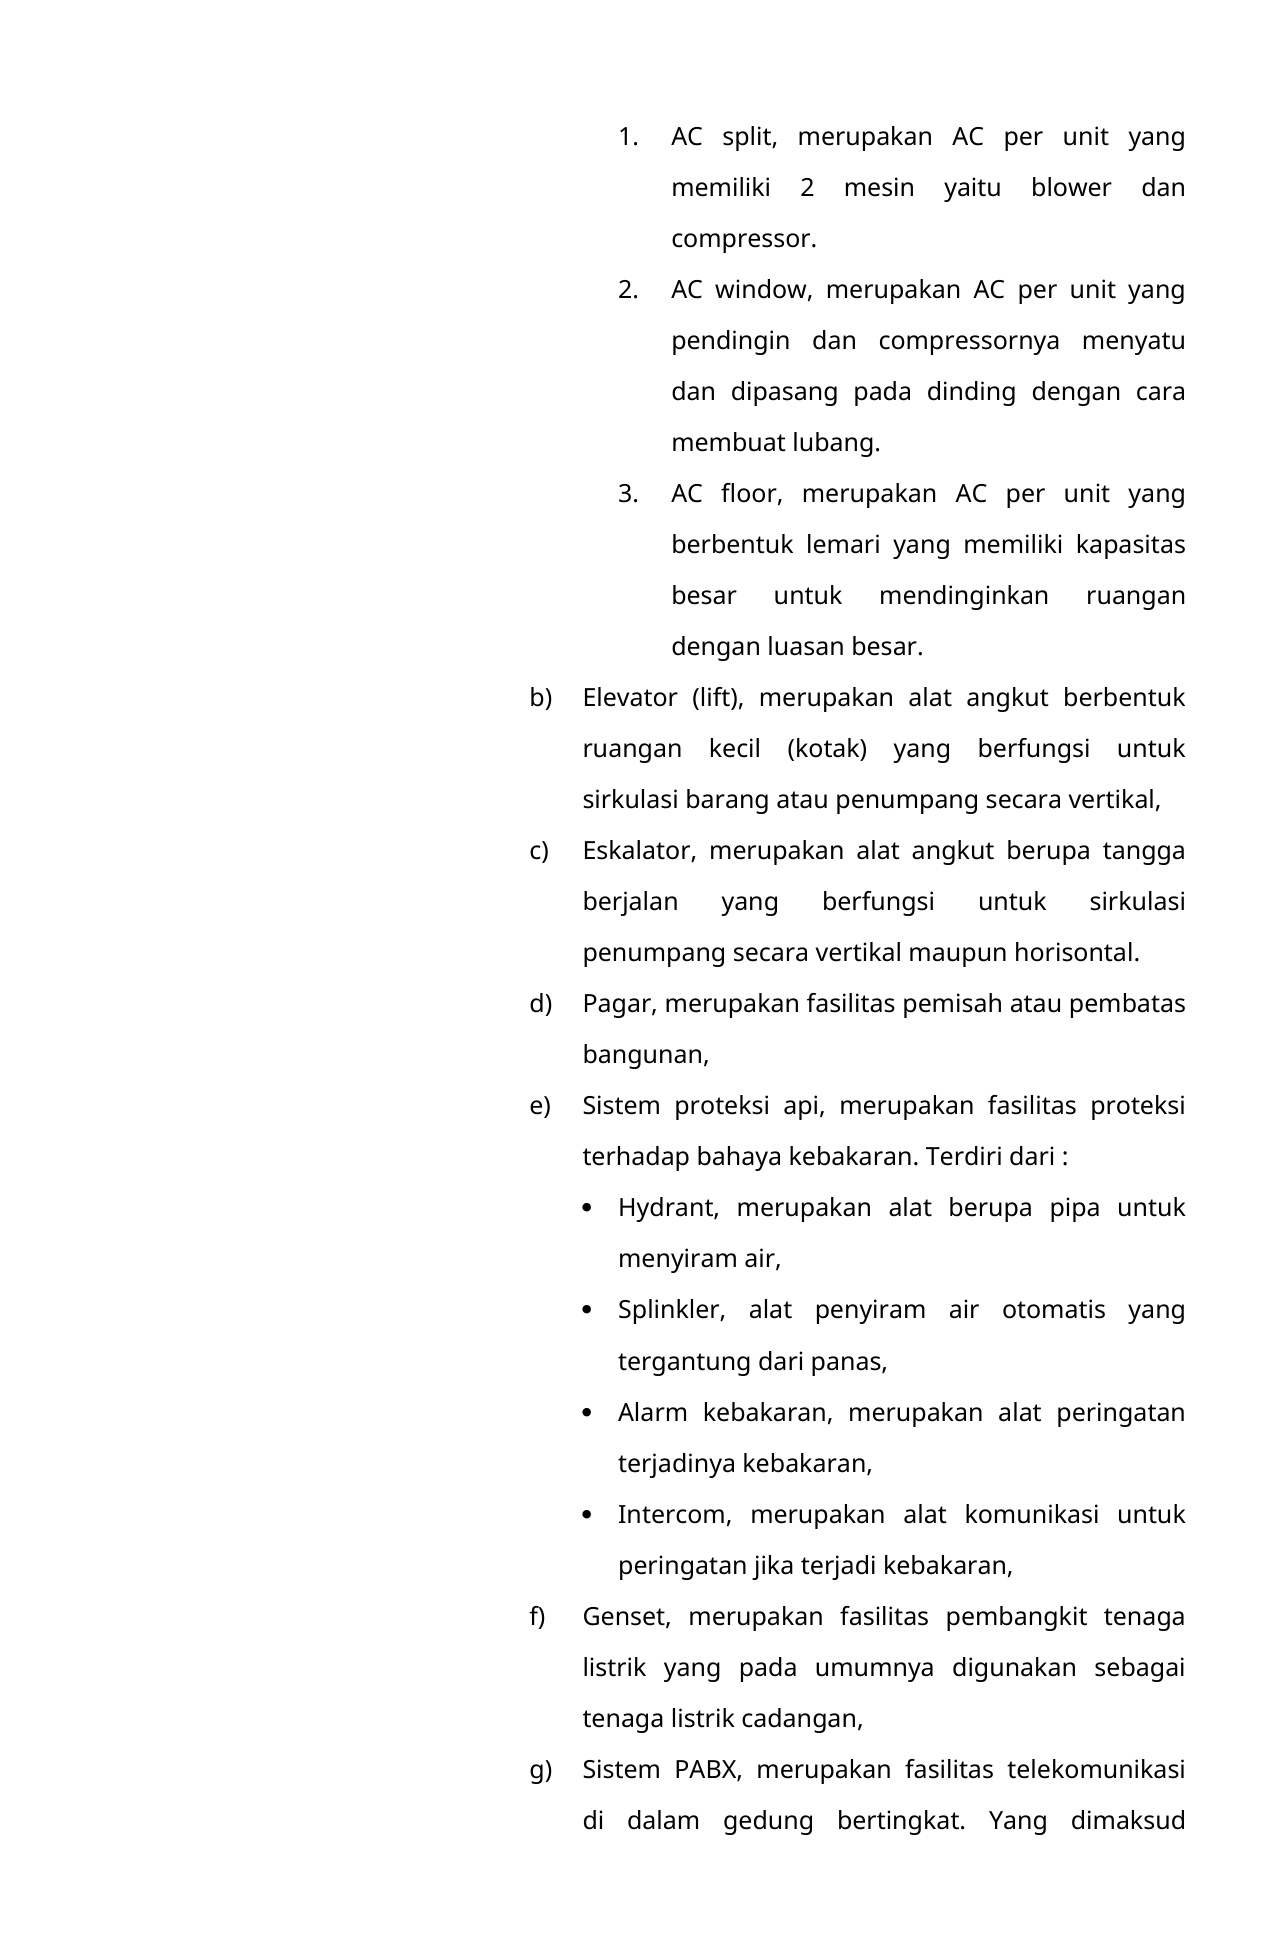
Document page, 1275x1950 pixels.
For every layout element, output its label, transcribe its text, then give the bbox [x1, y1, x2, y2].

list Sistem proteksi api, merupakan fasilitas proteksi terhadap bahaya kebakaran. Terdiri dari : [529, 1088, 1186, 1173]
list AC window, merupakan AC per unit yang pendingin dan compressornya menyatu dan dipasang pada dinding dengan cara membuat lubang. [618, 271, 1186, 458]
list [529, 1751, 1186, 1837]
list AC floor, merupakan AC per unit yang berbentuk lemari yang memiliki kapasitas besar untuk mendinginkan ruangan dengan luasan besar. [618, 475, 1186, 663]
list Hydrant, merupakan alat berupa pipa untuk menyiram air, [582, 1190, 1186, 1275]
list Genset, merupakan fasilitas pembangkit tenaga listrik yang pada umumnya digunakan sebagai tenaga listrik cadangan, [529, 1598, 1186, 1734]
list Splinkler, alat penyiram air otomatis yang tergantung dari panas, [582, 1292, 1186, 1377]
list Intercom, merupakan alat komunikasi untuk peringatan jika terjadi kebakaran, [582, 1496, 1186, 1581]
list Alarm kebakaran, merupakan alat peringatan terjadinya kebakaran, [582, 1394, 1186, 1479]
list Eskalator, merupakan alat angkut berupa tangga berjalan yang berfungsi untuk sirkulasi penumpang secara vertikal maupun horisontal. [529, 833, 1186, 969]
list Pagar, merupakan fasilitas pemisah atau pembatas bangunan, [529, 986, 1186, 1071]
list AC split, merupakan AC per unit yang memiliki 2 mesin yaitu blower dan compressor. [618, 118, 1186, 254]
list Elevator (lift), merupakan alat angkut berbentuk ruangan kecil (kotak) yang berfungsi untuk sirkulasi barang atau penumpang secara vertikal, [529, 679, 1186, 816]
